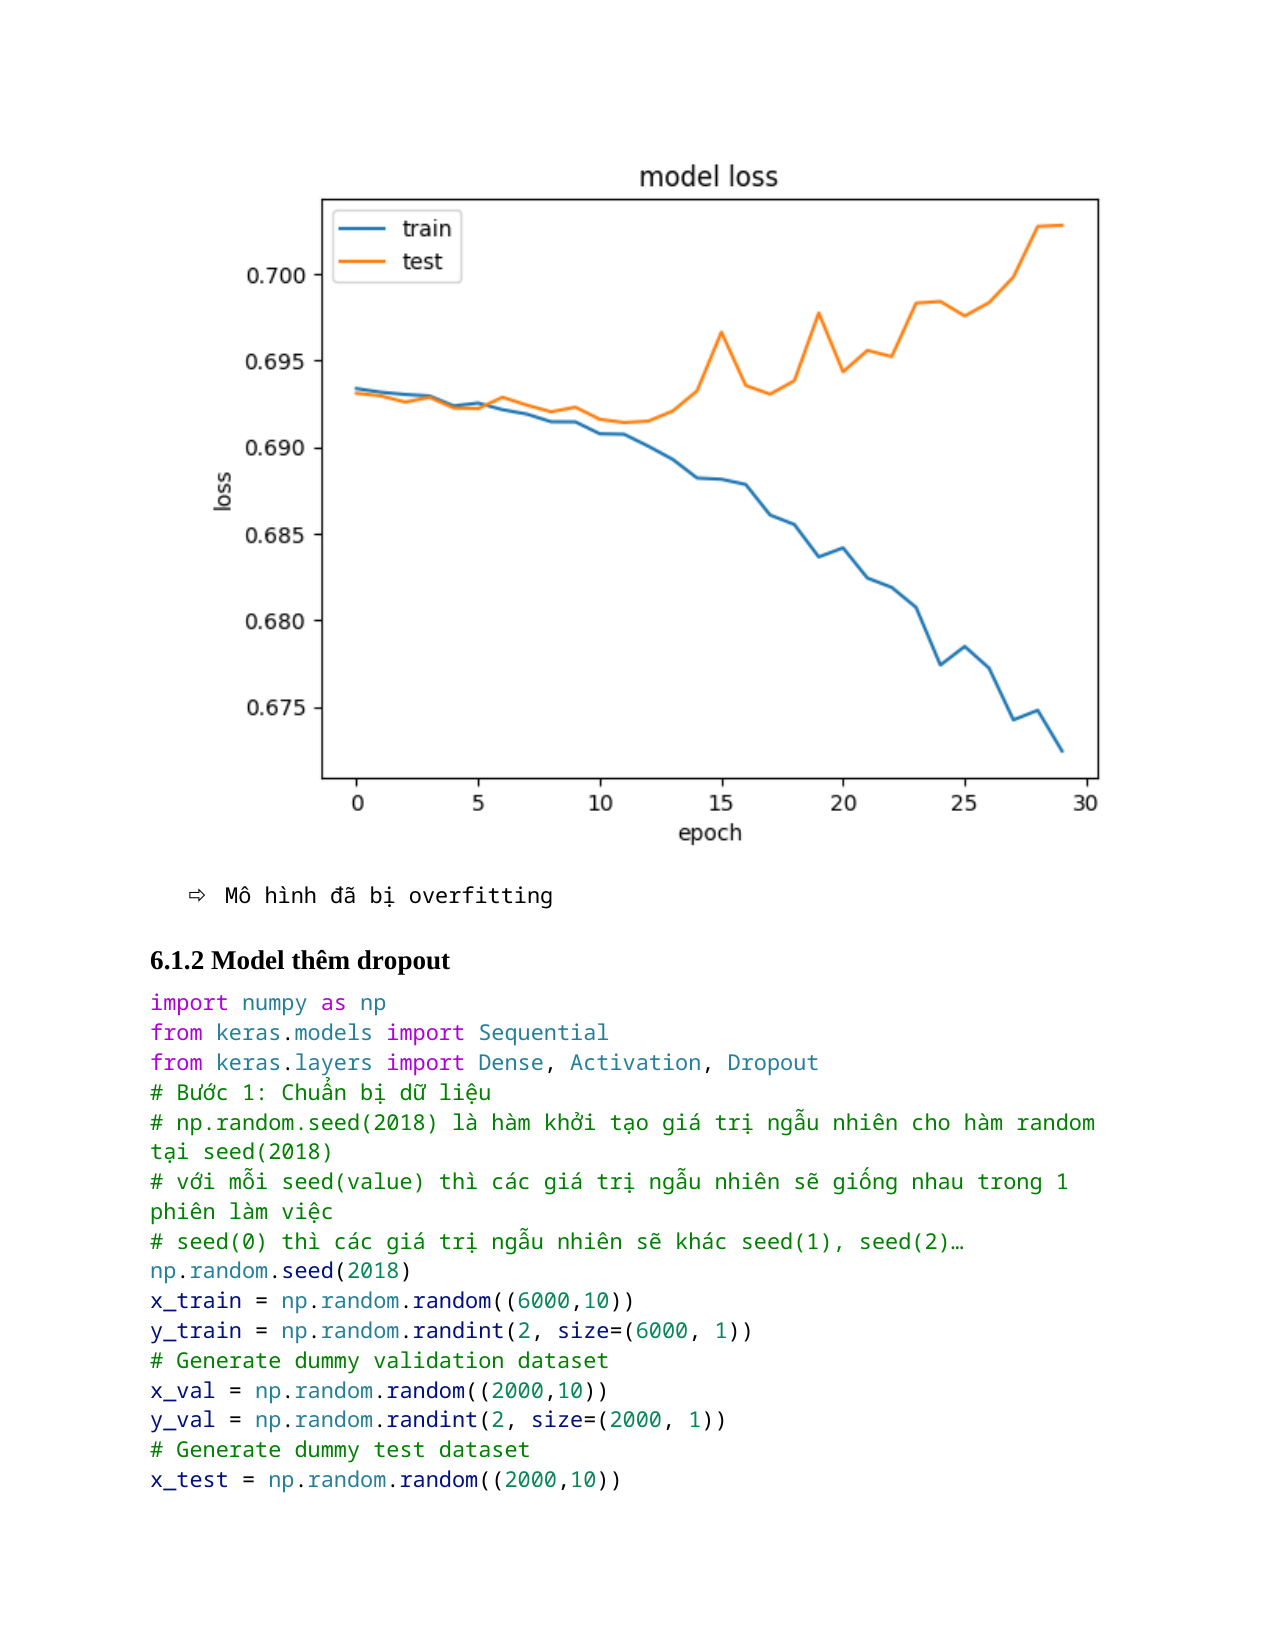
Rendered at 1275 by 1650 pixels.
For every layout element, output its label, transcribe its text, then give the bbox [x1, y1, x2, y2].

text y_val = np.random.randint(2, size=(2000, 1)) [150, 1404, 1125, 1434]
text # Bước 1: Chuẩn bị dữ liệu [150, 1077, 1125, 1107]
text # np.random.seed(2018) là hàm khởi tạo giá trị ngẫu nhiên cho hàm random tại seed(2018) [150, 1107, 1125, 1166]
picture [198, 150, 1114, 861]
text from keras.layers import Dense, Activation, Dropout [150, 1047, 1125, 1077]
text np.random.seed(2018) [150, 1256, 1125, 1285]
text x_train = np.random.random((6000,10)) [150, 1285, 1125, 1315]
text # với mỗi seed(value) thì các giá trị ngẫu nhiên sẽ giống nhau trong 1 phiên làm việc [150, 1166, 1125, 1226]
text # Generate dummy test dataset [150, 1434, 1125, 1464]
text # seed(0) thì các giá trị ngẫu nhiên sẽ khác seed(1), seed(2)… [150, 1226, 1125, 1256]
text from keras.models import Sequential [150, 1017, 1125, 1047]
text x_test = np.random.random((2000,10)) [150, 1464, 1125, 1494]
text # Generate dummy validation dataset [150, 1345, 1125, 1375]
subtitle 6.1.2 Model thêm dropout [150, 944, 1125, 975]
text y_train = np.random.randint(2, size=(6000, 1)) [150, 1315, 1125, 1345]
text import numpy as np [150, 987, 1125, 1017]
list Mô hình đã bị overfitting [187, 880, 1125, 910]
text x_val = np.random.random((2000,10)) [150, 1375, 1125, 1404]
